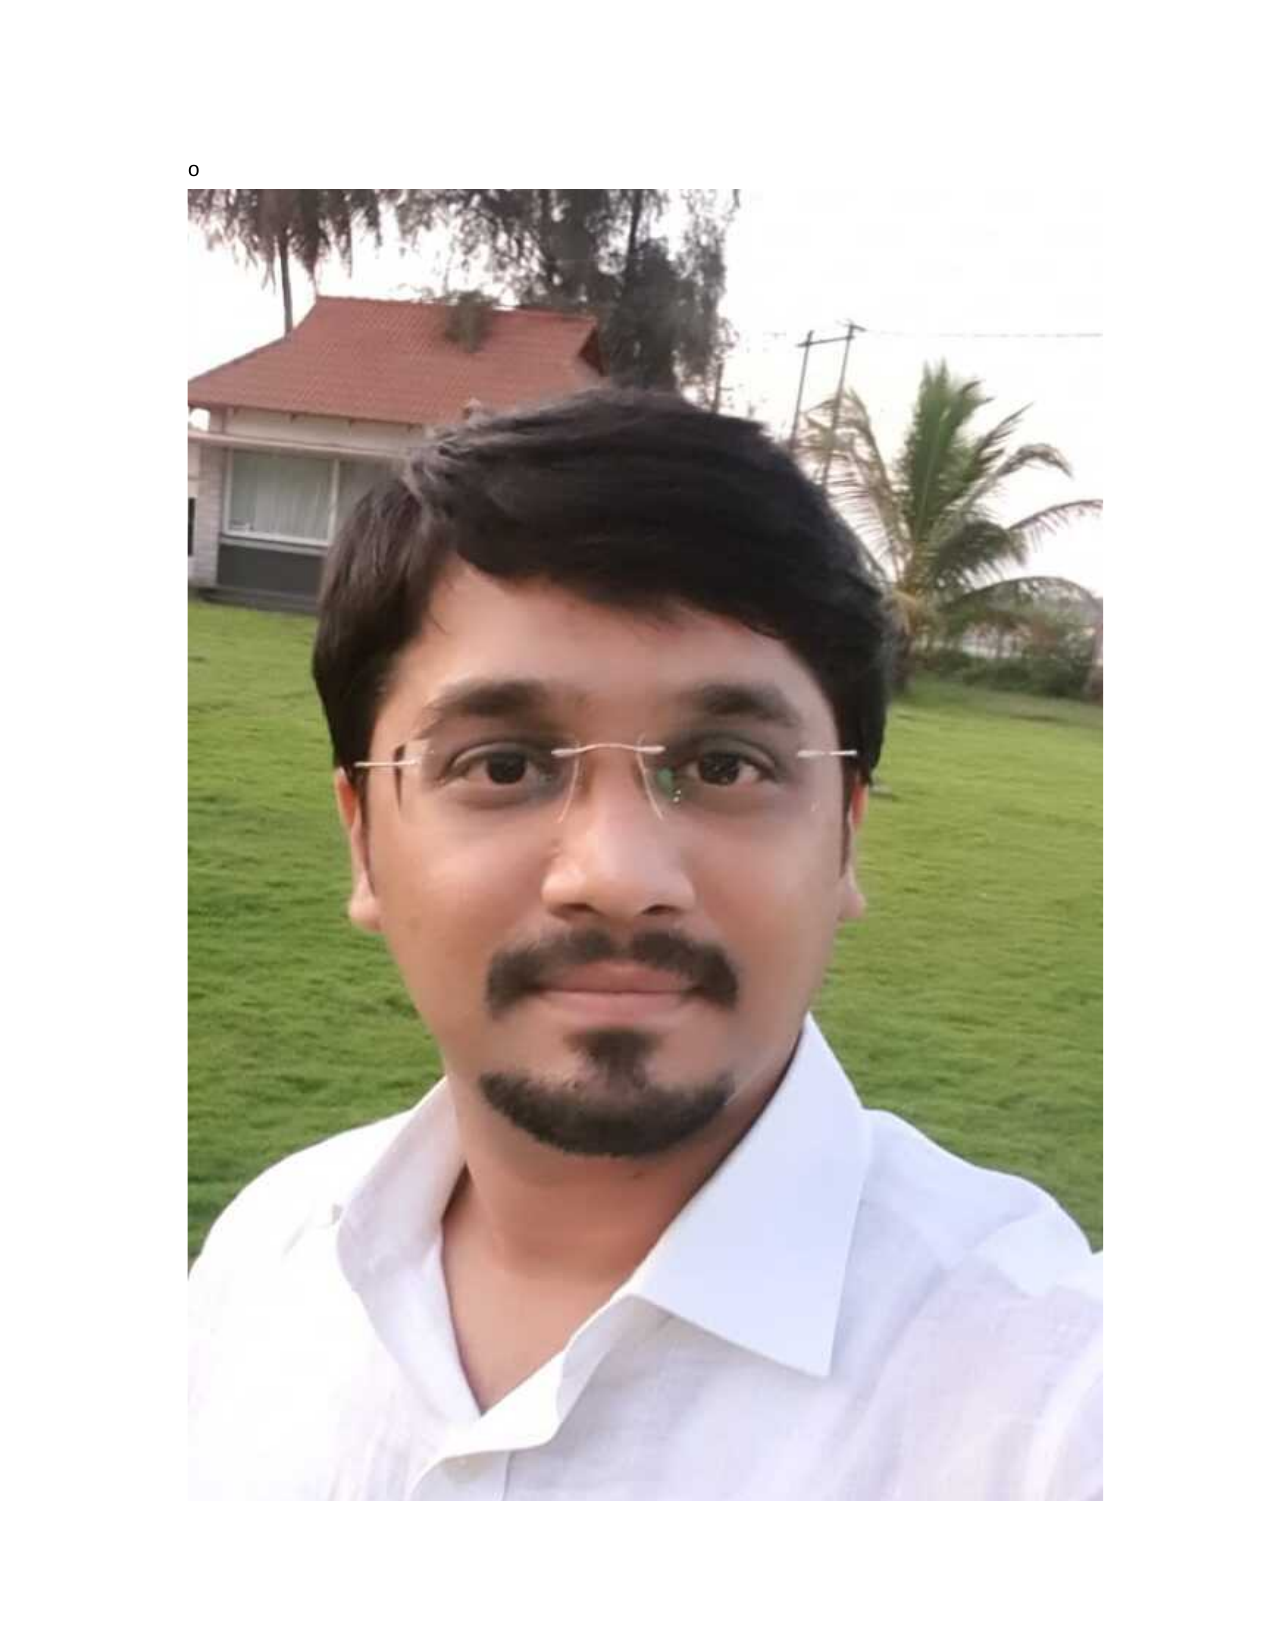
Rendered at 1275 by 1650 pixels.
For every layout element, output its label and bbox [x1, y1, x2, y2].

picture [187, 189, 1104, 1501]
